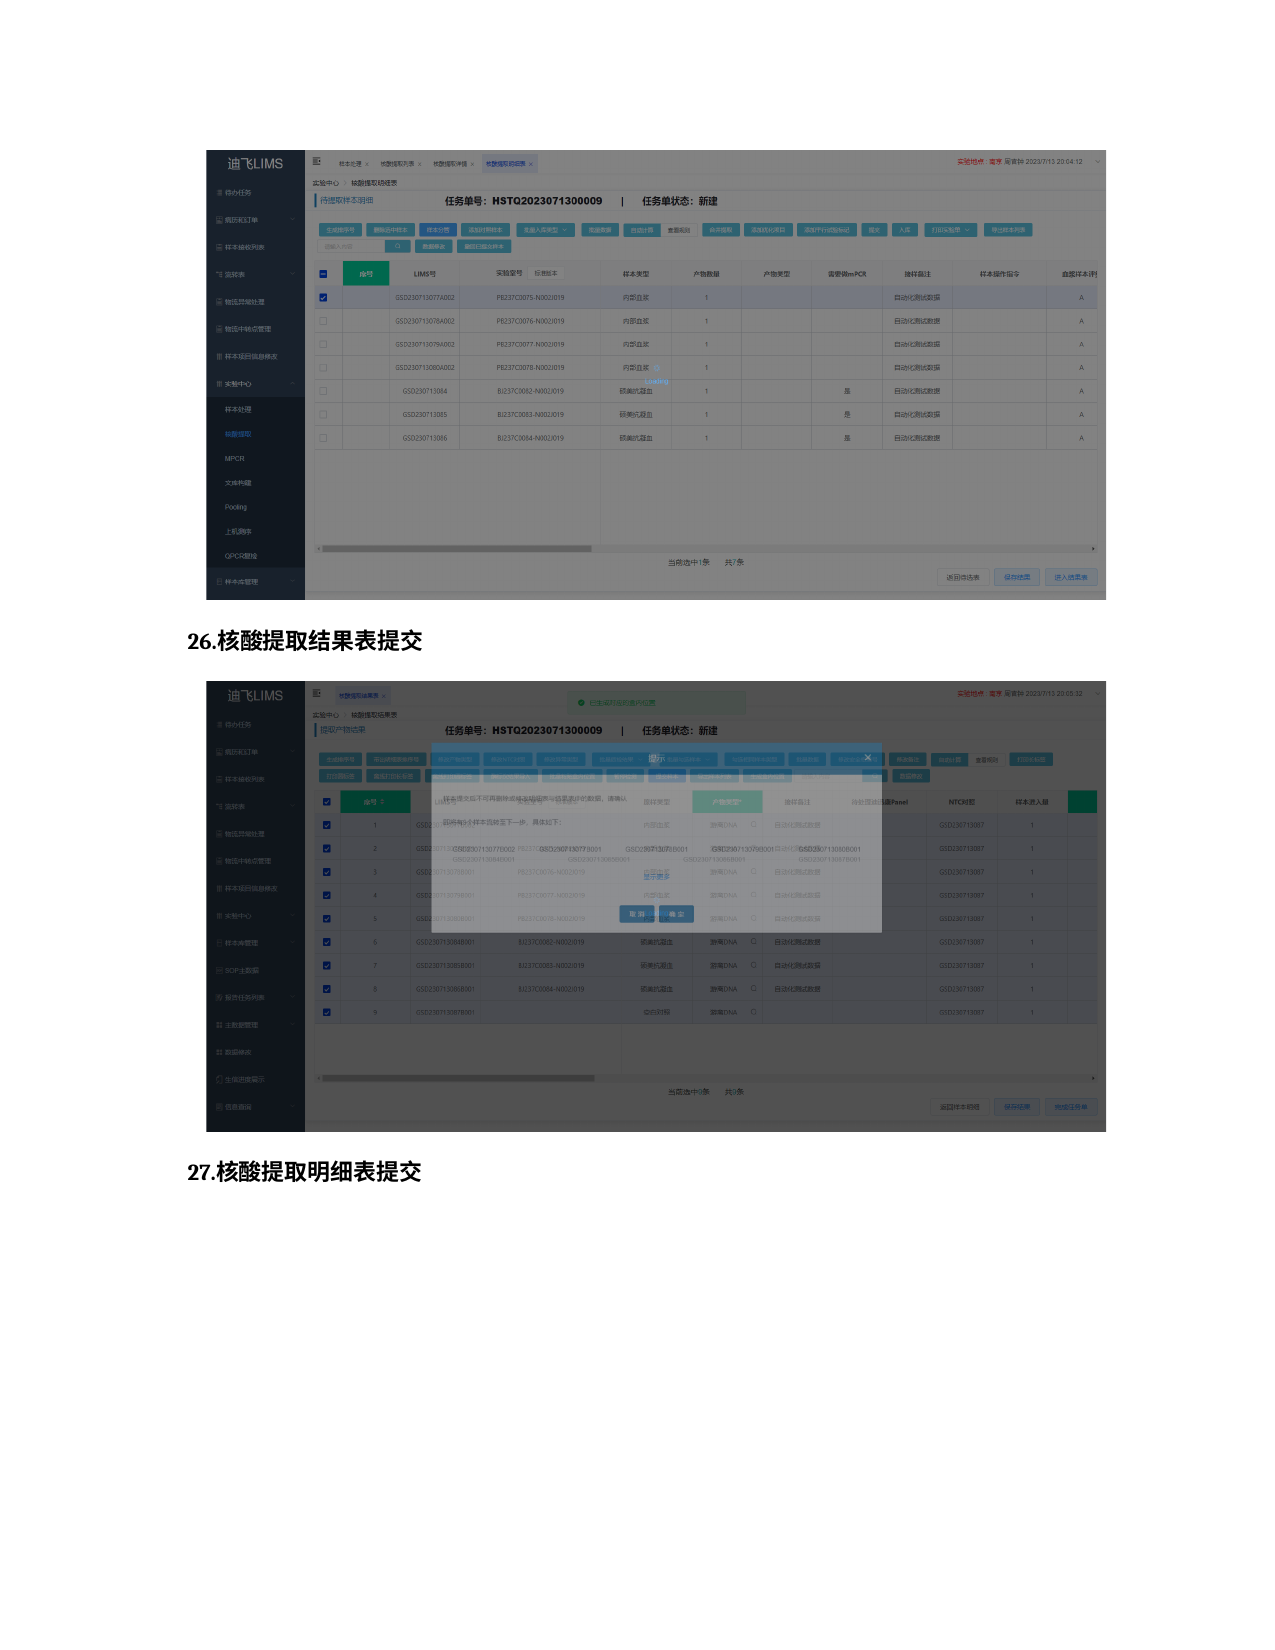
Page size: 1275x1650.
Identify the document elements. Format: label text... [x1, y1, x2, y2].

picture [206, 681, 1107, 1132]
text 26.核酸提取结果表提交 [187, 625, 1087, 656]
text 27.核酸提取明细表提交 [187, 1156, 1087, 1187]
picture [206, 150, 1107, 600]
